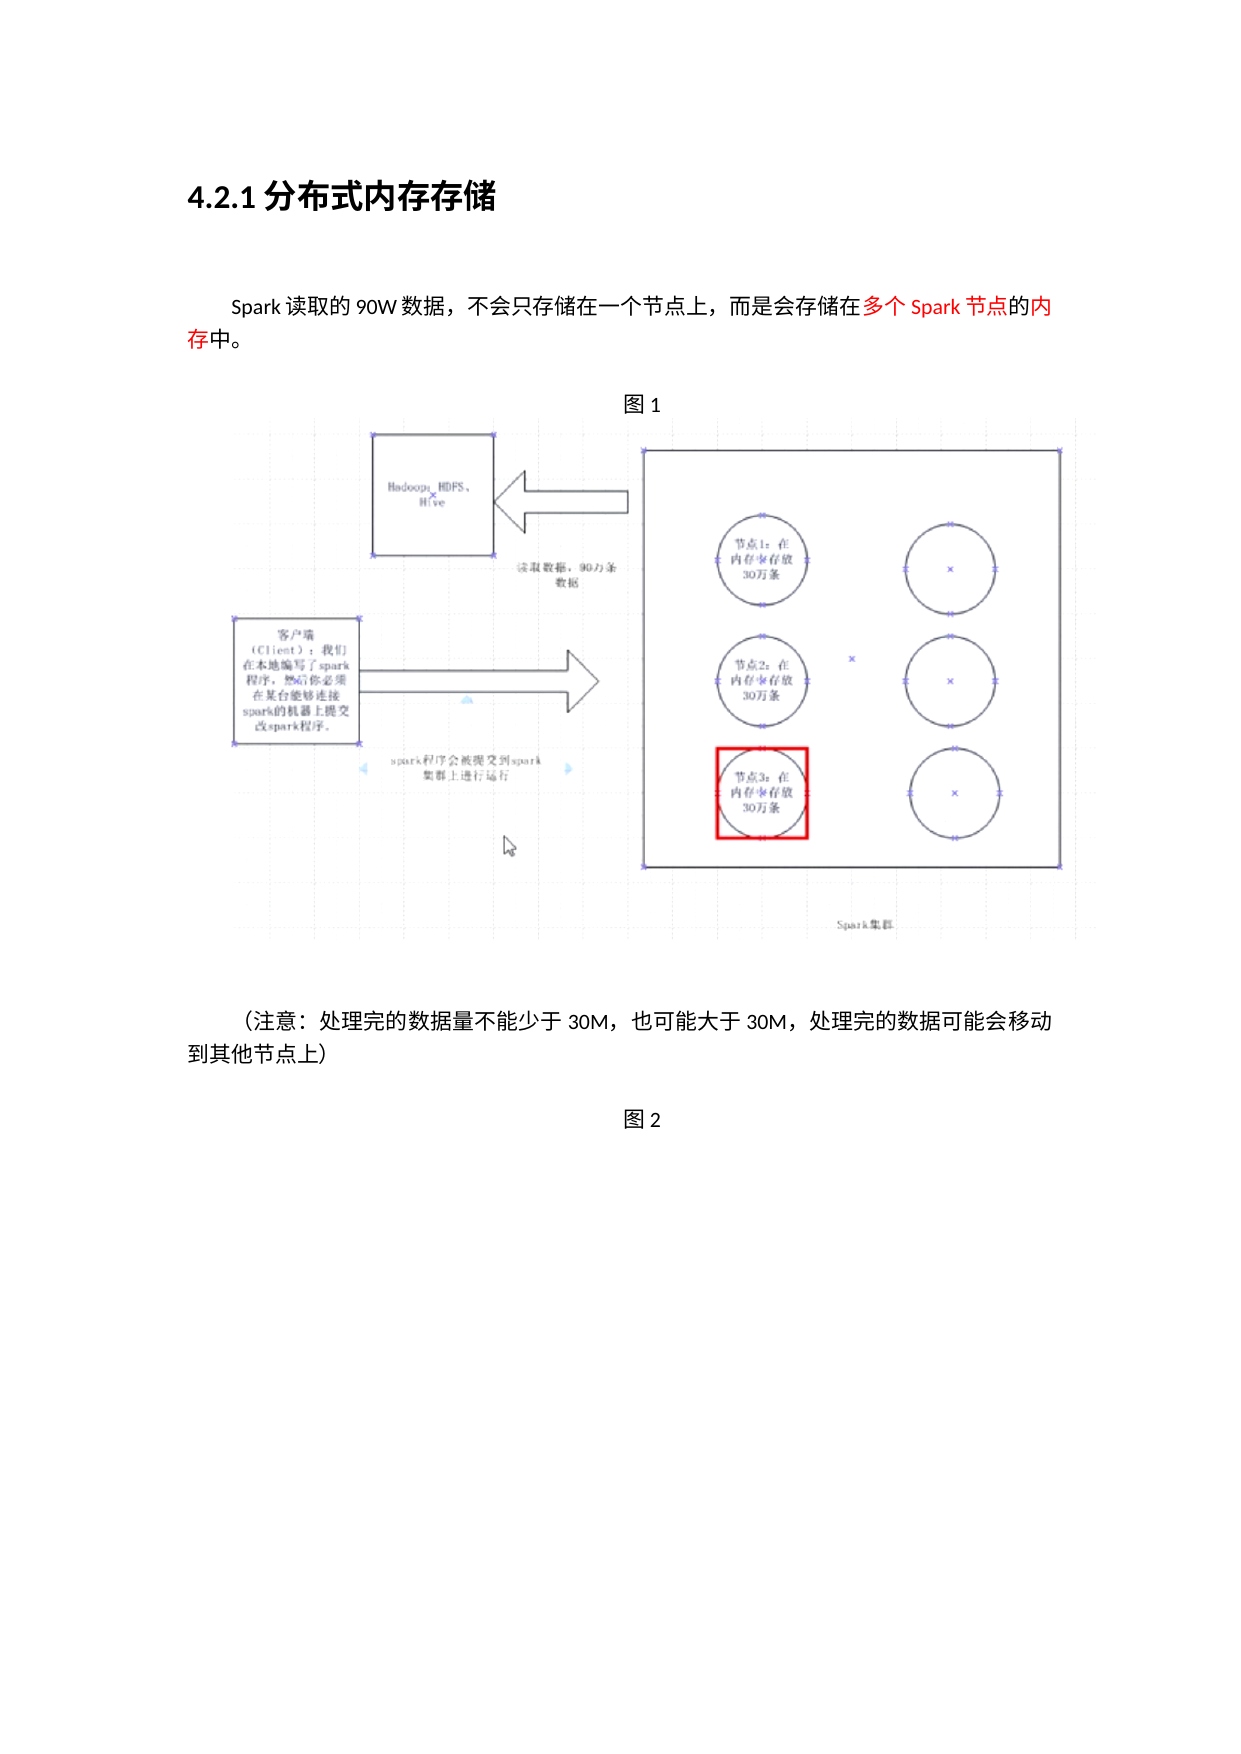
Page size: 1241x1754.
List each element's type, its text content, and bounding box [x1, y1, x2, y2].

text 图1 [187, 386, 1053, 419]
text （注意：处理完的数据量不能少于30M，也可能大于30M，处理完的数据可能会移动到其他节点上） [187, 1004, 1053, 1069]
text 图2 [187, 1101, 1053, 1134]
text Spark读取的90W数据，不会只存储在一个节点上，而是会存储在多个Spark节点的内存中。 [187, 289, 1053, 354]
subtitle 4.2.1 分布式内存存储 [187, 162, 1053, 227]
picture [231, 418, 1097, 940]
